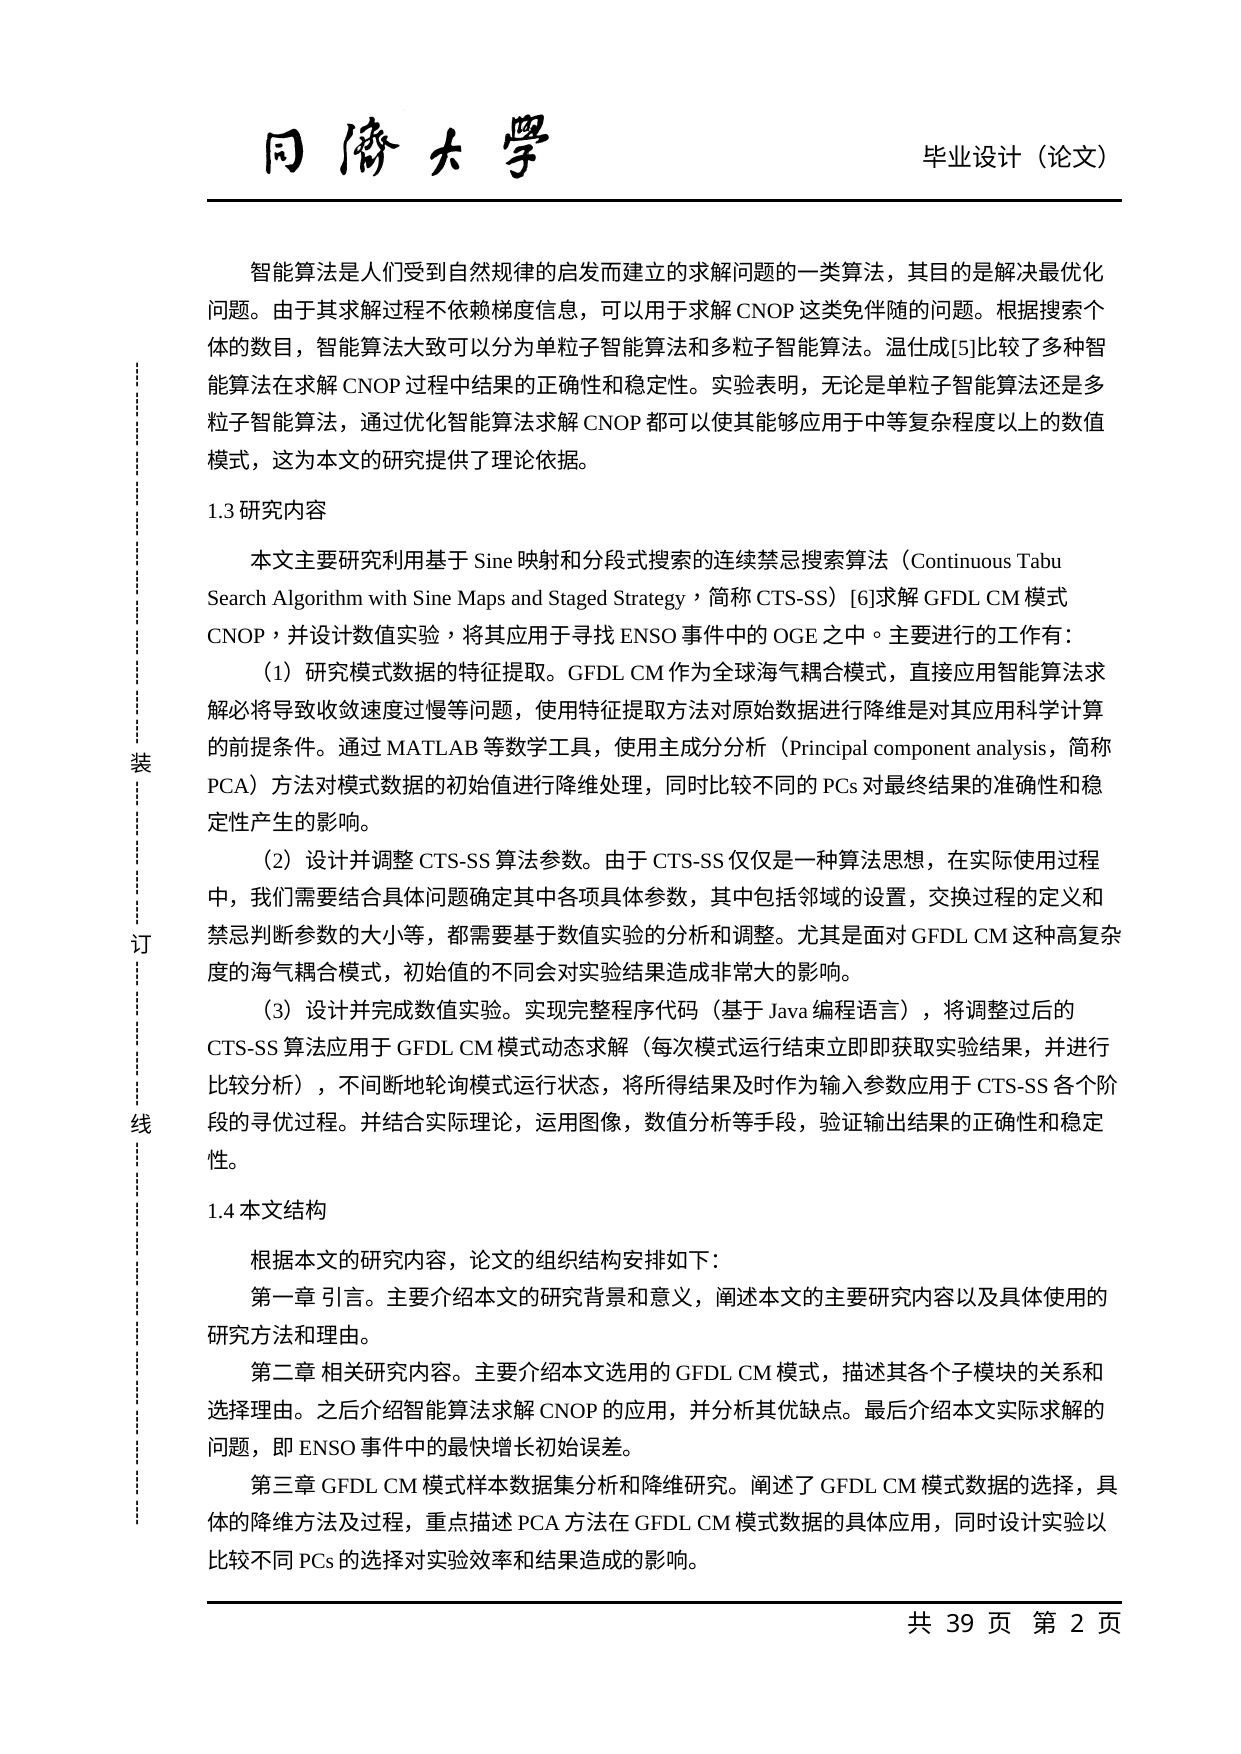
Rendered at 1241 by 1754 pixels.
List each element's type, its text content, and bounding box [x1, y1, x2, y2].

text （3）设计并完成数值实验。实现完整程序代码（基于Java编程语言），将调整过后的CTS-SS算法应用于GFDL CM模式动态求解（每次模式运行结束立即即获取实验结果，并进行比较分析），不间断地轮询模式运行状态，将所得结果及时作为输入参数应用于CTS-SS各个阶段的寻优过程。并结合实际理论，运用图像，数值分析等手段，验证输出结果的正确性和稳定性。 [207, 988, 1122, 1176]
subtitle 1.4 本文结构 [207, 1188, 1122, 1226]
subtitle 1.3 研究内容 [207, 488, 1122, 526]
text 本文主要研究利用基于Sine映射和分段式搜索的连续禁忌搜索算法（Continuous Tabu Search Algorithm with Sine Maps and Staged Strategy，简称CTS-SS）[6]求解GFDL CM模式CNOP，并设计数值实验，将其应用于寻找ENSO事件中的OGE之中。主要进行的工作有： [207, 538, 1122, 651]
text 第三章 GFDL CM模式样本数据集分析和降维研究。阐述了GFDL CM模式数据的选择，具体的降维方法及过程，重点描述PCA方法在GFDL CM模式数据的具体应用，同时设计实验以比较不同PCs的选择对实验效率和结果造成的影响。 [207, 1463, 1122, 1576]
text （2）设计并调整CTS-SS算法参数。由于CTS-SS仅仅是一种算法思想，在实际使用过程中，我们需要结合具体问题确定其中各项具体参数，其中包括邻域的设置，交换过程的定义和禁忌判断参数的大小等，都需要基于数值实验的分析和调整。尤其是面对GFDL CM这种高复杂度的海气耦合模式，初始值的不同会对实验结果造成非常大的影响。 [207, 838, 1122, 988]
text 根据本文的研究内容，论文的组织结构安排如下： [207, 1238, 1122, 1276]
text 智能算法是人们受到自然规律的启发而建立的求解问题的一类算法，其目的是解决最优化问题。由于其求解过程不依赖梯度信息，可以用于求解CNOP这类免伴随的问题。根据搜索个体的数目，智能算法大致可以分为单粒子智能算法和多粒子智能算法。温仕成[5]比较了多种智能算法在求解CNOP过程中结果的正确性和稳定性。实验表明，无论是单粒子智能算法还是多粒子智能算法，通过优化智能算法求解CNOP都可以使其能够应用于中等复杂程度以上的数值模式，这为本文的研究提供了理论依据。 [207, 251, 1122, 476]
text （1）研究模式数据的特征提取。GFDL CM作为全球海气耦合模式，直接应用智能算法求解必将导致收敛速度过慢等问题，使用特征提取方法对原始数据进行降维是对其应用科学计算的前提条件。通过MATLAB等数学工具，使用主成分分析（Principal component analysis，简称PCA）方法对模式数据的初始值进行降维处理，同时比较不同的PCs对最终结果的准确性和稳定性产生的影响。 [207, 651, 1122, 838]
picture [244, 106, 567, 185]
text 第二章 相关研究内容。主要介绍本文选用的GFDL CM模式，描述其各个子模块的关系和选择理由。之后介绍智能算法求解CNOP的应用，并分析其优缺点。最后介绍本文实际求解的问题，即ENSO事件中的最快增长初始误差。 [207, 1351, 1122, 1463]
text 第一章 引言。主要介绍本文的研究背景和意义，阐述本文的主要研究内容以及具体使用的研究方法和理由。 [207, 1276, 1122, 1351]
